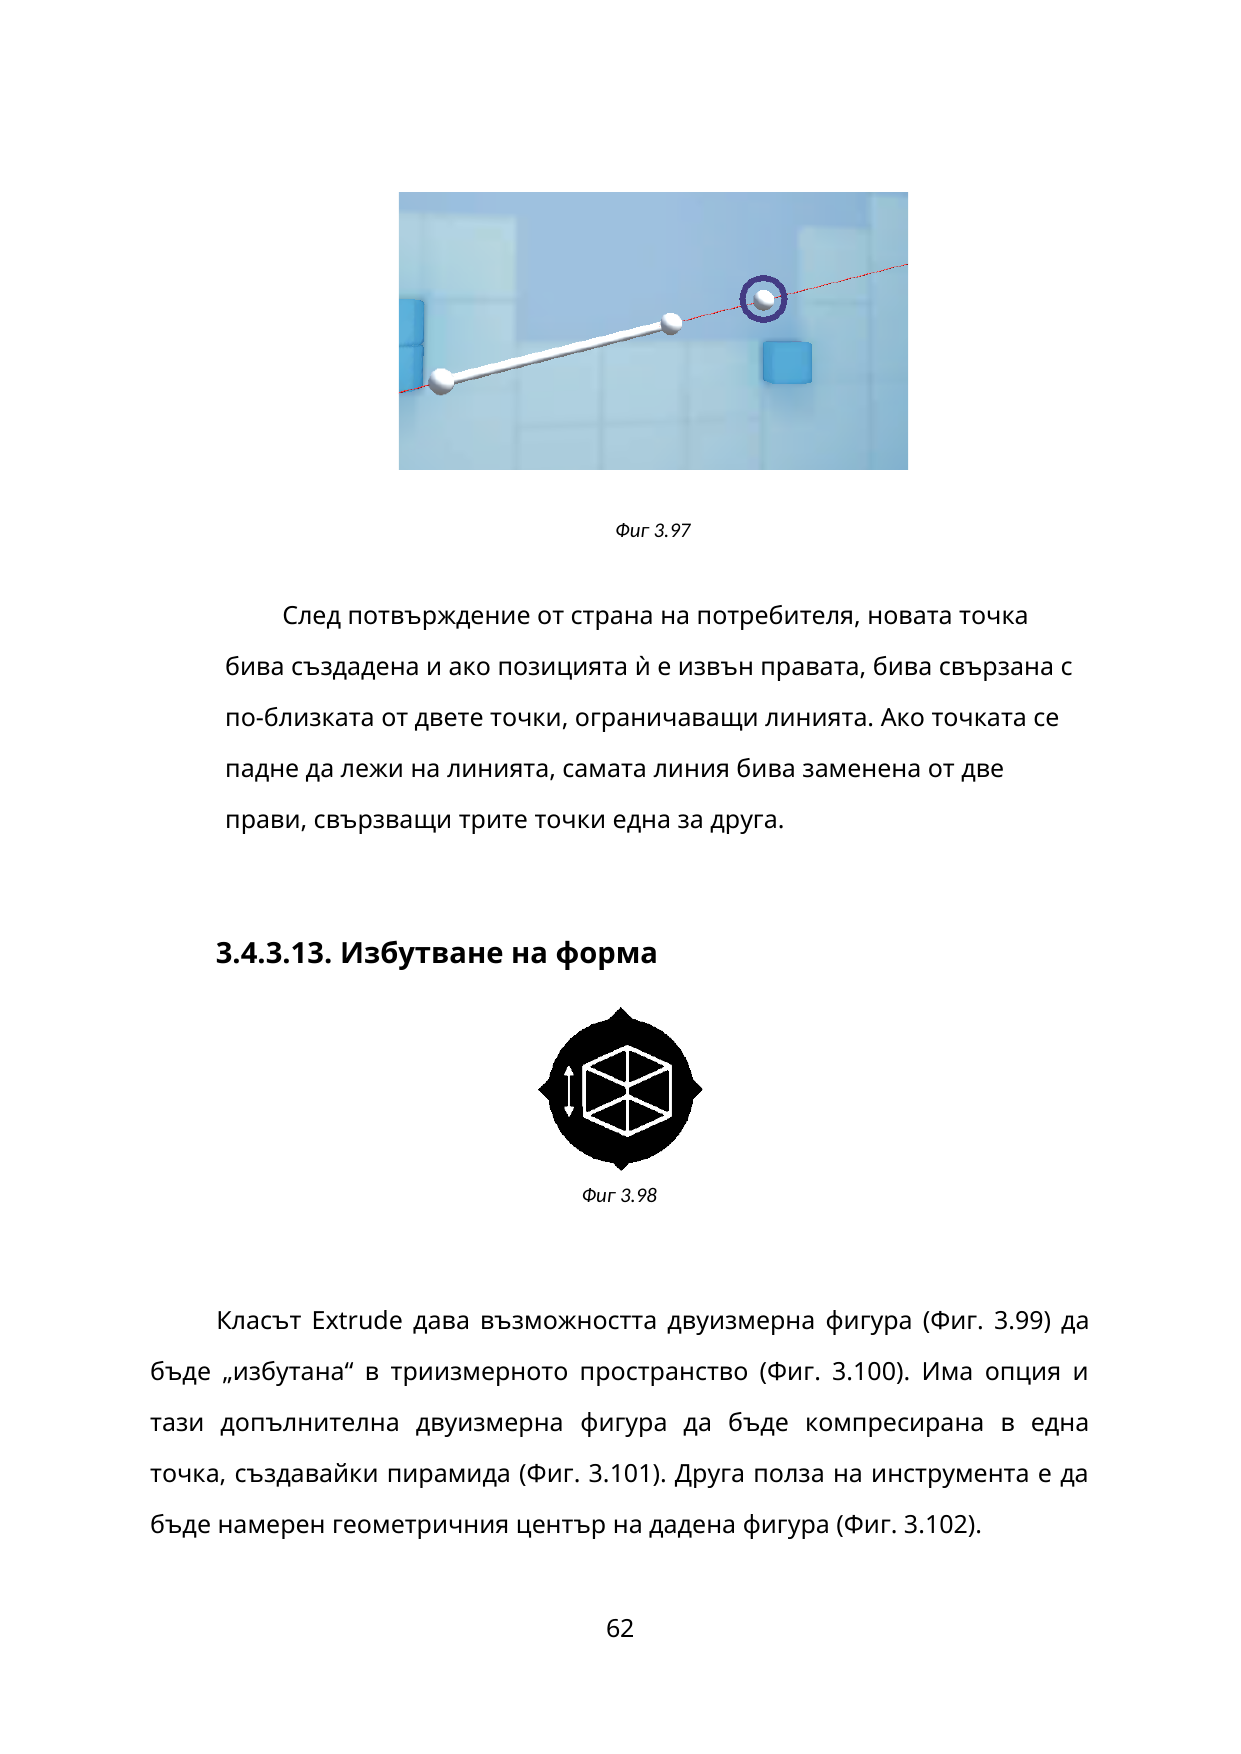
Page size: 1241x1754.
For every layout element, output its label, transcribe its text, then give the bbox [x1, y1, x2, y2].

text След потвърждение от страна на потребителя, новата точка бива създадена и ако позицията ѝ е извън правата, бива свързана с по-близката от двете точки, ограничаващи линията. Ако точката се падне да лежи на линията, самата линия бива заменена от две прави, свързващи трите точки една за друга. [225, 597, 1090, 836]
text Класът Extrude дава възможността двуизмерна фигура (Фиг. 3.99) да бъде „избутана“ в триизмерното пространство (Фиг. 3.100). Има опция и тази допълнителна двуизмерна фигура да бъде компресирана в една точка, създавайки пирамида (Фиг. 3.101). Друга полза на инструмента е да бъде намерен геометричния център на дадена фигура (Фиг. 3.102). [150, 1302, 1090, 1541]
picture [398, 192, 909, 470]
list Избутване на форма [216, 932, 1090, 972]
picture [538, 1007, 703, 1171]
